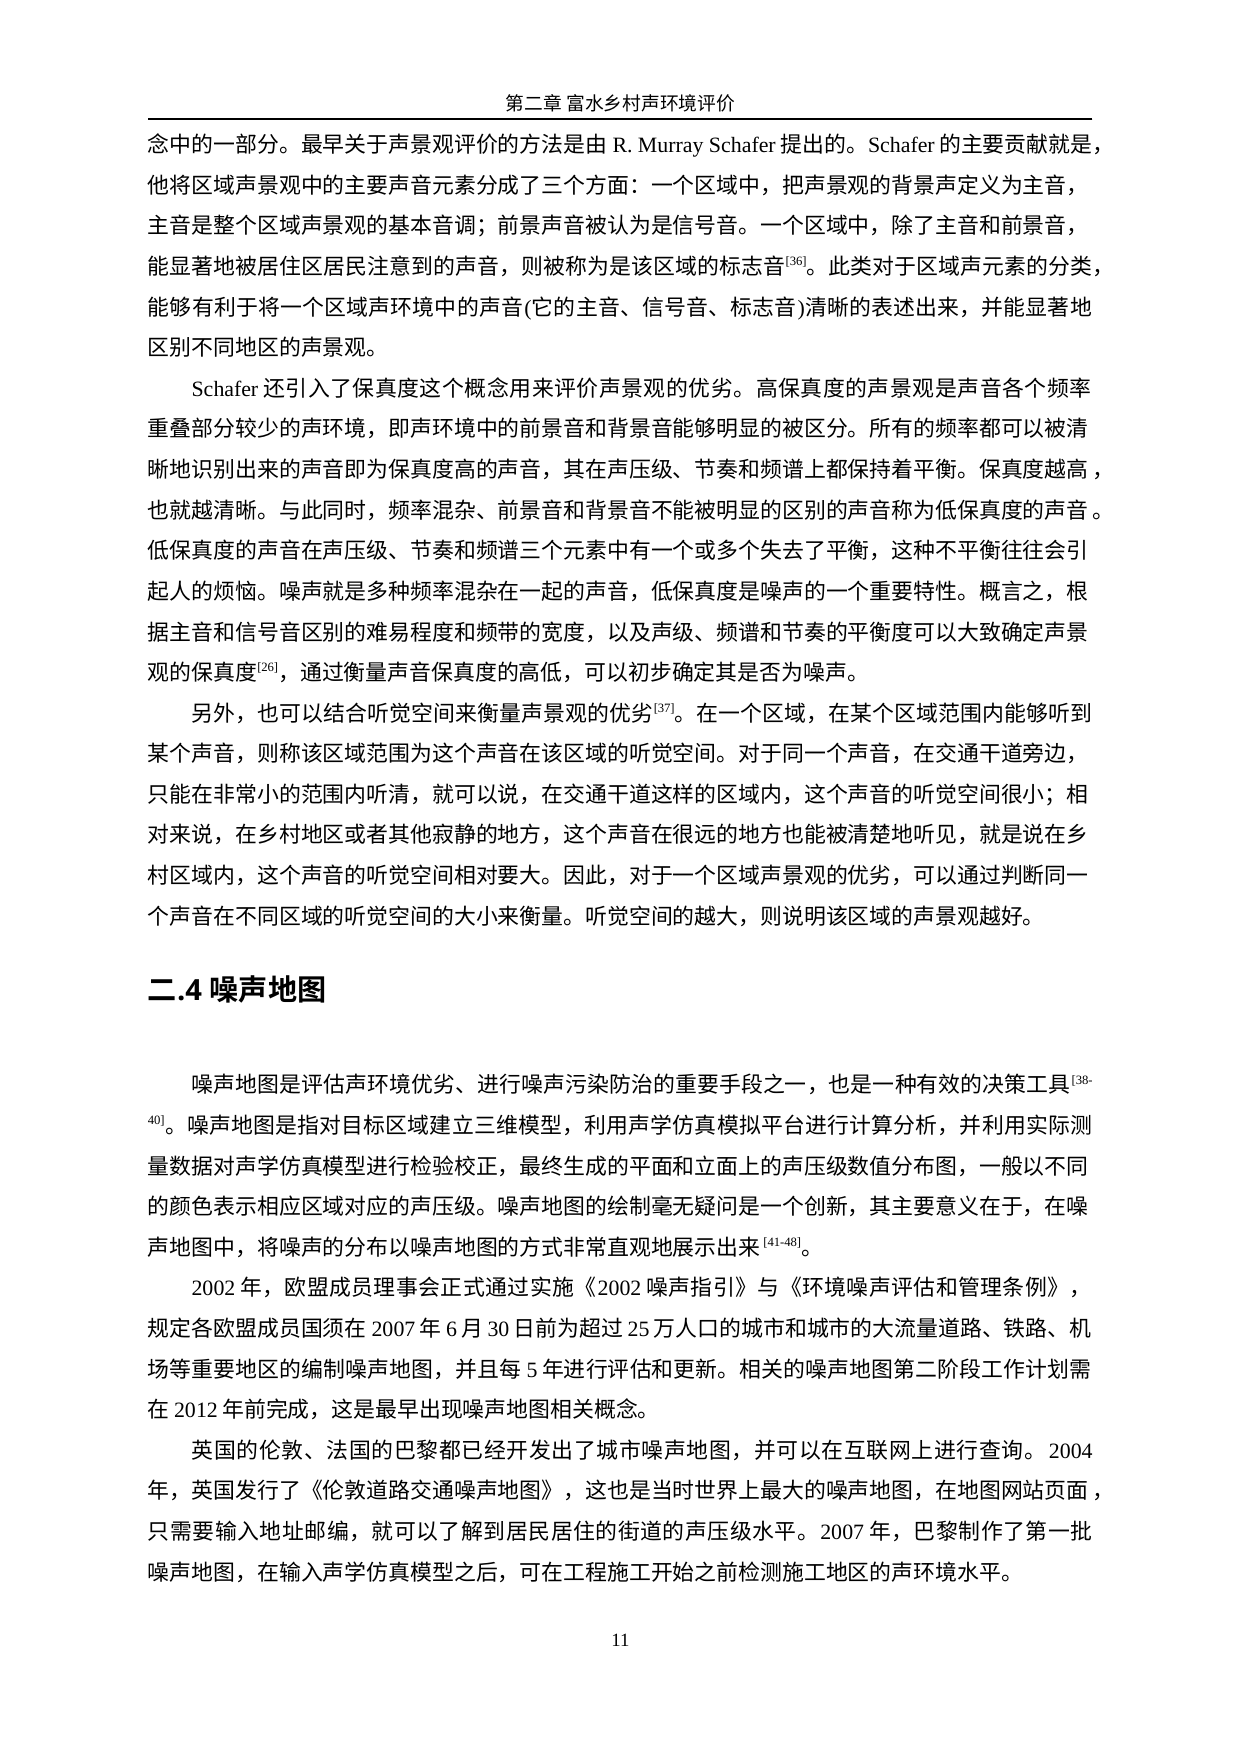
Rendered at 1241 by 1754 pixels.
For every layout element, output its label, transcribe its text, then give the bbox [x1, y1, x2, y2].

text 2002年，欧盟成员理事会正式通过实施《2002噪声指引》与《环境噪声评估和管理条例》，规定各欧盟成员国须在2007年6月30日前为超过25万人口的城市和城市的大流量道路、铁路、机场等重要地区的编制噪声地图，并且每5年进行评估和更新。相关的噪声地图第二阶段工作计划需在2012年前完成，这是最早出现噪声地图相关概念。 [148, 1270, 1092, 1424]
text 英国的伦敦、法国的巴黎都已经开发出了城市噪声地图，并可以在互联网上进行查询。2004年，英国发行了《伦敦道路交通噪声地图》，这也是当时世界上最大的噪声地图，在地图网站页面，只需要输入地址邮编，就可以了解到居民居住的街道的声压级水平。2007年，巴黎制作了第一批噪声地图，在输入声学仿真模型之后，可在工程施工开始之前检测施工地区的声环境水平。 [148, 1432, 1092, 1587]
text Schafer还引入了保真度这个概念用来评价声景观的优劣。高保真度的声景观是声音各个频率重叠部分较少的声环境，即声环境中的前景音和背景音能够明显的被区分。所有的频率都可以被清晰地识别出来的声音即为保真度高的声音，其在声压级、节奏和频谱上都保持着平衡。保真度越高，也就越清晰。与此同时，频率混杂、前景音和背景音不能被明显的区别的声音称为低保真度的声音。低保真度的声音在声压级、节奏和频谱三个元素中有一个或多个失去了平衡，这种不平衡往往会引起人的烦恼。噪声就是多种频率混杂在一起的声音，低保真度是噪声的一个重要特性。概言之，根据主音和信号音区别的难易程度和频带的宽度，以及声级、频谱和节奏的平衡度可以大致确定声景观的保真度[26]，通过衡量声音保真度的高低，可以初步确定其是否为噪声。 [148, 370, 1092, 687]
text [148, 127, 1092, 362]
text 噪声地图 [148, 955, 1092, 1020]
text 噪声地图是评估声环境优劣、进行噪声污染防治的重要手段之一，也是一种有效的决策工具[38-40]。噪声地图是指对目标区域建立三维模型，利用声学仿真模拟平台进行计算分析，并利用实际测量数据对声学仿真模型进行检验校正，最终生成的平面和立面上的声压级数值分布图，一般以不同的颜色表示相应区域对应的声压级。噪声地图的绘制毫无疑问是一个创新，其主要意义在于，在噪声地图中，将噪声的分布以噪声地图的方式非常直观地展示出来 [41-48]。 [148, 1067, 1092, 1262]
text 另外，也可以结合听觉空间来衡量声景观的优劣[37]。在一个区域，在某个区域范围内能够听到某个声音，则称该区域范围为这个声音在该区域的听觉空间。对于同一个声音，在交通干道旁边，只能在非常小的范围内听清，就可以说，在交通干道这样的区域内，这个声音的听觉空间很小；相对来说，在乡村地区或者其他寂静的地方，这个声音在很远的地方也能被清楚地听见，就是说在乡村区域内，这个声音的听觉空间相对要大。因此，对于一个区域声景观的优劣，可以通过判断同一个声音在不同区域的听觉空间的大小来衡量。听觉空间的越大，则说明该区域的声景观越好。 [148, 695, 1092, 931]
